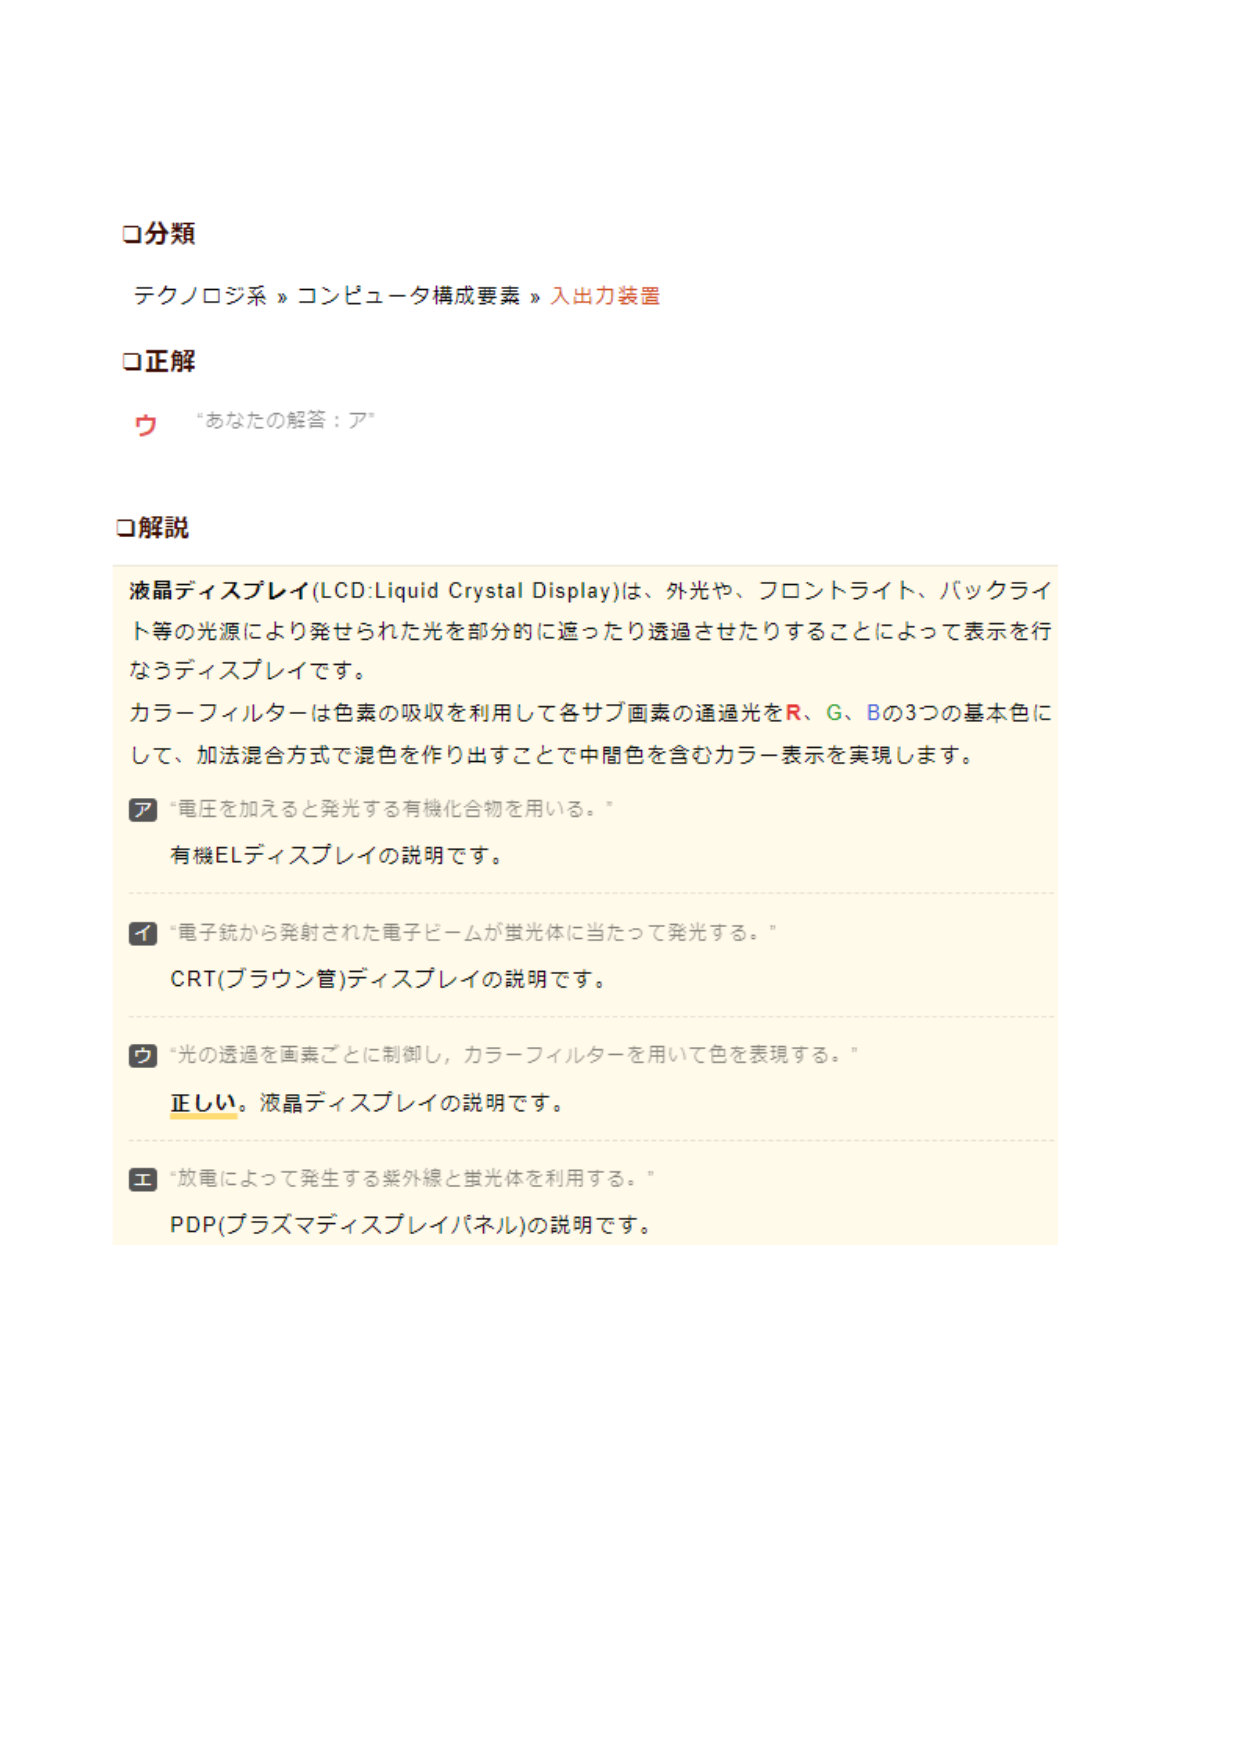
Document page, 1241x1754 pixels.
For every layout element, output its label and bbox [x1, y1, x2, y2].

picture [112, 202, 793, 454]
picture [112, 502, 1058, 1245]
